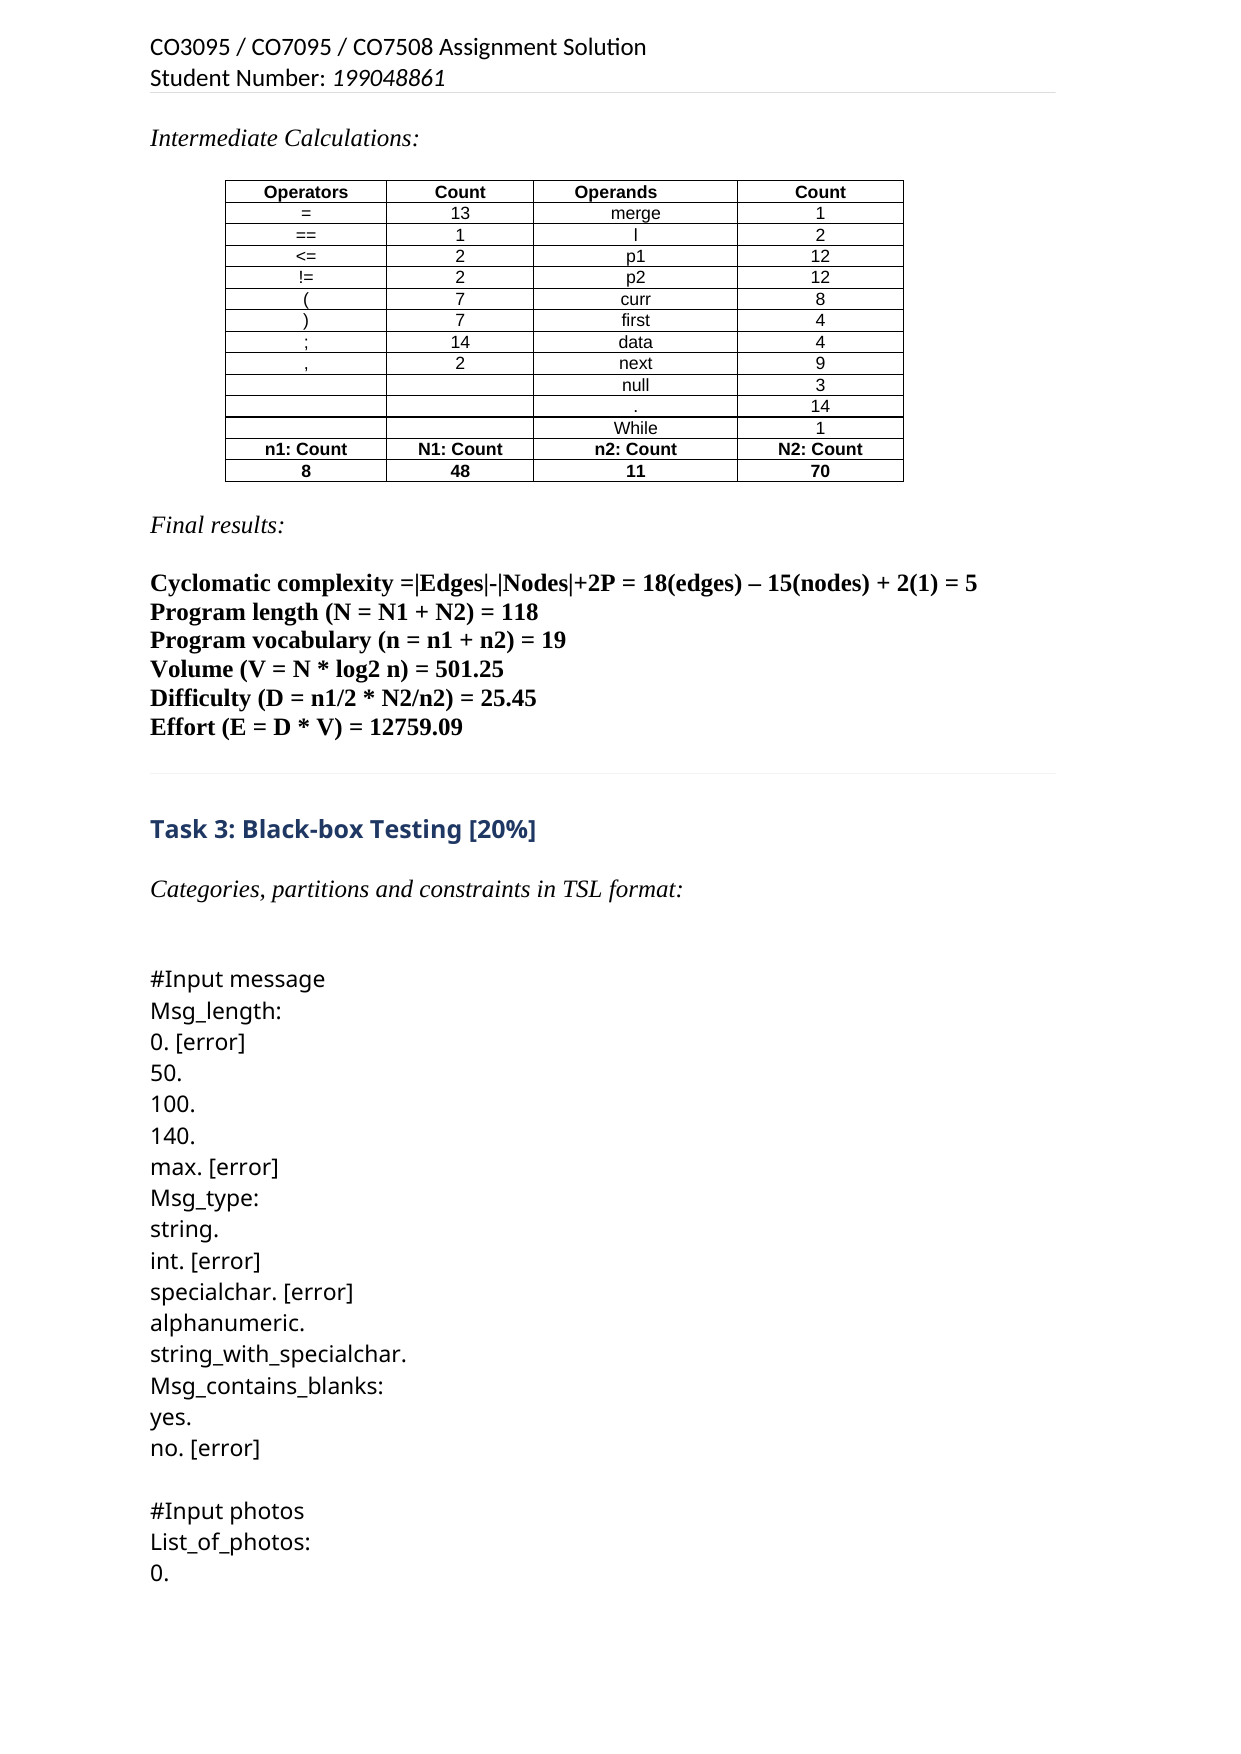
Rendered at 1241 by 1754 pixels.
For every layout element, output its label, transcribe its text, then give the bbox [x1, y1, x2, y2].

table_cell 14 [387, 332, 533, 352]
text Program length (N = N1 + N2) = 118 [150, 597, 1090, 626]
table_cell 13 [387, 203, 533, 223]
text string_with_specialchar. [150, 1338, 1090, 1369]
table_cell [226, 375, 386, 395]
text max. [error] [150, 1151, 1090, 1182]
table_cell = [226, 203, 386, 223]
text Categories, partitions and constraints in TSL format: [150, 874, 1090, 903]
table_cell . [534, 396, 737, 416]
table_cell 1 [738, 418, 903, 438]
table_header Count [738, 181, 903, 202]
table_cell 14 [738, 396, 903, 416]
table_cell ) [226, 310, 386, 331]
text Cyclomatic complexity =|Edges|-|Nodes|+2P = 18(edges) – 15(nodes) + 2(1) = 5 [150, 568, 1090, 597]
table_cell data [534, 332, 737, 352]
text 50. [150, 1057, 1090, 1088]
table_cell ; [226, 332, 386, 352]
table_cell 1 [387, 224, 533, 245]
text Msg_length: [150, 994, 1090, 1026]
table_cell 4 [738, 310, 903, 331]
table_cell 3 [738, 375, 903, 395]
table_cell 8 [738, 289, 903, 309]
table_cell 9 [738, 353, 903, 373]
table_cell l [534, 224, 737, 245]
table_cell 2 [738, 224, 903, 245]
table_header Operators [226, 181, 386, 202]
text 0. [150, 1557, 1090, 1588]
table_cell N2: Count [738, 439, 903, 459]
table_cell While [534, 418, 737, 438]
table_cell 1 [738, 203, 903, 223]
text Final results: [150, 511, 1090, 539]
table_cell [226, 396, 386, 416]
text List_of_photos: [150, 1526, 1090, 1557]
text specialchar. [error] [150, 1276, 1090, 1307]
table_cell [226, 418, 386, 438]
text #Input message [150, 963, 1090, 994]
table_cell 12 [738, 246, 903, 266]
table_cell N1: Count [387, 439, 533, 459]
table_cell 12 [738, 267, 903, 288]
table_cell 4 [738, 332, 903, 352]
table_cell 2 [387, 246, 533, 266]
table_cell == [226, 224, 386, 245]
subtitle Task 3: Black-box Testing [20%] [150, 812, 1090, 846]
text Difficulty (D = n1/2 * N2/n2) = 25.45 [150, 683, 1090, 712]
table_cell 2 [387, 353, 533, 373]
text 0. [error] [150, 1026, 1090, 1057]
text 100. [150, 1088, 1090, 1119]
table_cell [387, 396, 533, 416]
table_cell [387, 418, 533, 438]
table_cell 11 [534, 460, 737, 481]
table_cell 7 [387, 289, 533, 309]
table_cell next [534, 353, 737, 373]
table_cell p1 [534, 246, 737, 266]
text Effort (E = D * V) = 12759.09 [150, 712, 1090, 741]
table_cell n1: Count [226, 439, 386, 459]
table_cell , [226, 353, 386, 373]
table_cell != [226, 267, 386, 288]
text alphanumeric. [150, 1307, 1090, 1338]
table_cell null [534, 375, 737, 395]
text Program vocabulary (n = n1 + n2) = 19 [150, 626, 1090, 654]
text Volume (V = N * log2 n) = 501.25 [150, 654, 1090, 683]
text Msg_type: [150, 1182, 1090, 1213]
table_header Count [387, 181, 533, 202]
table_cell [387, 375, 533, 395]
table_cell 70 [738, 460, 903, 481]
table_cell p2 [534, 267, 737, 288]
table_cell merge [534, 203, 737, 223]
text Intermediate Calculations: [150, 123, 1090, 152]
table_cell curr [534, 289, 737, 309]
text string. [150, 1213, 1090, 1244]
table_cell 8 [226, 460, 386, 481]
text #Input photos [150, 1494, 1090, 1526]
text 140. [150, 1119, 1090, 1151]
table_cell 7 [387, 310, 533, 331]
text Msg_contains_blanks: [150, 1369, 1090, 1401]
table_cell 2 [387, 267, 533, 288]
table_cell 48 [387, 460, 533, 481]
table_cell <= [226, 246, 386, 266]
table_header Operands [534, 181, 737, 202]
table_cell first [534, 310, 737, 331]
text no. [error] [150, 1432, 1090, 1463]
table_cell ( [226, 289, 386, 309]
text yes. [150, 1401, 1090, 1432]
text int. [error] [150, 1244, 1090, 1276]
table_cell n2: Count [534, 439, 737, 459]
